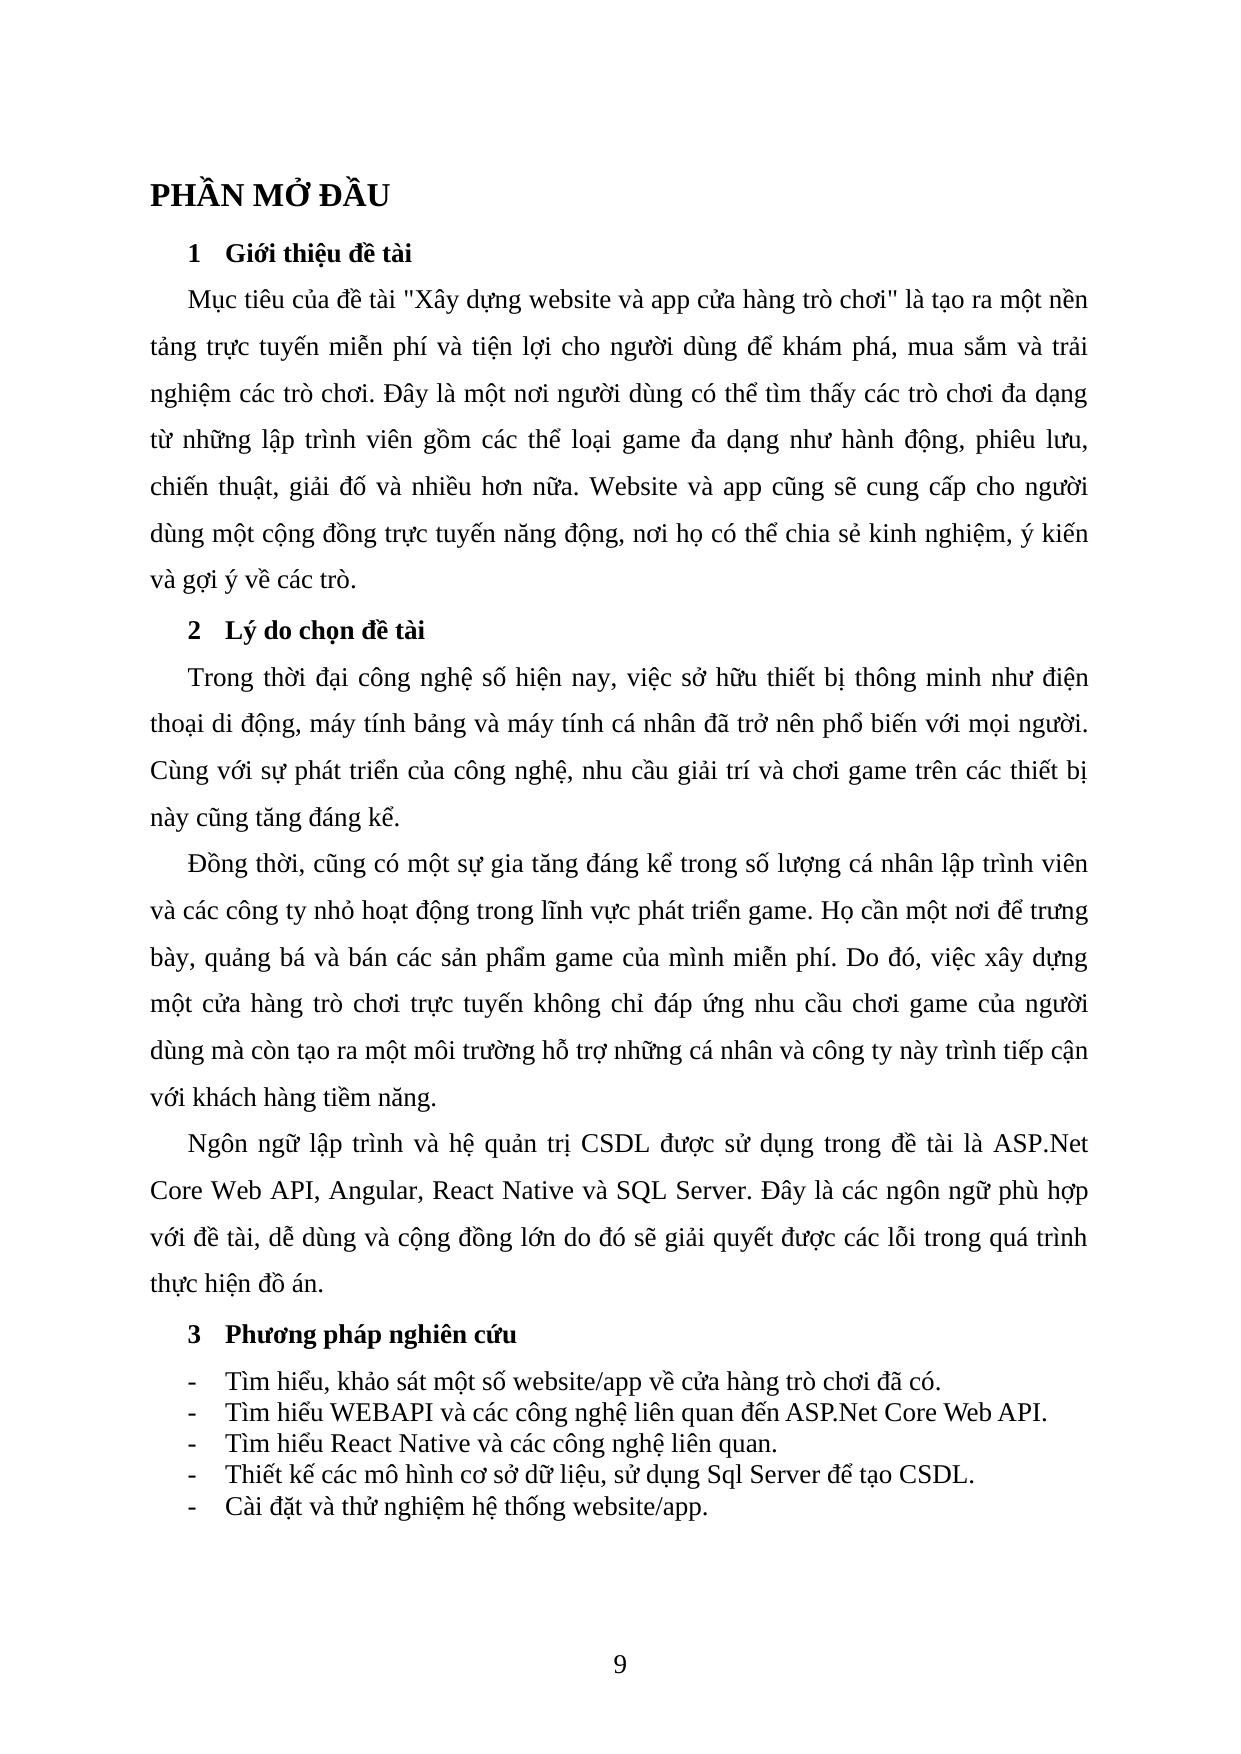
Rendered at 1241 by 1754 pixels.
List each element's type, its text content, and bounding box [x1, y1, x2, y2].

subtitle Phương pháp nghiên cứu [187, 1318, 1090, 1349]
subtitle Lý do chọn đề tài [187, 614, 1090, 645]
text Ngôn ngữ lập trình và hệ quản trị CSDL được sử dụng trong đề tài là ASP.Net Core Web API, Angular, React Native và SQL Server. Đây là các ngôn ngữ phù hợp với đề tài, dễ dùng và cộng đồng lớn do đó sẽ giải quyết được các lỗi trong quá trình thực hiện đồ án. [150, 1127, 1090, 1299]
subtitle PHẦN MỞ ĐẦU [150, 175, 1090, 213]
list Cài đặt và thử nghiệm hệ thống website/app. [187, 1489, 1090, 1521]
list Tìm hiểu WEBAPI và các công nghệ liên quan đến ASP.Net Core Web API. [187, 1396, 1090, 1427]
list Thiết kế các mô hình cơ sở dữ liệu, sử dụng Sql Server để tạo CSDL. [187, 1458, 1090, 1489]
list Tìm hiểu React Native và các công nghệ liên quan. [187, 1427, 1090, 1458]
subtitle Giới thiệu đề tài [187, 237, 1090, 268]
text Đồng thời, cũng có một sự gia tăng đáng kể trong số lượng cá nhân lập trình viên và các công ty nhỏ hoạt động trong lĩnh vực phát triển game. Họ cần một nơi để trưng bày, quảng bá và bán các sản phẩm game của mình miễn phí. Do đó, việc xây dựng một cửa hàng trò chơi trực tuyến không chỉ đáp ứng nhu cầu chơi game của người dùng mà còn tạo ra một môi trường hỗ trợ những cá nhân và công ty này trình tiếp cận với khách hàng tiềm năng. [150, 847, 1090, 1112]
text Trong thời đại công nghệ số hiện nay, việc sở hữu thiết bị thông minh như điện thoại di động, máy tính bảng và máy tính cá nhân đã trở nên phổ biến với mọi người. Cùng với sự phát triển của công nghệ, nhu cầu giải trí và chơi game trên các thiết bị này cũng tăng đáng kể. [150, 661, 1090, 832]
list Tìm hiểu, khảo sát một số website/app về cửa hàng trò chơi đã có. [187, 1365, 1090, 1396]
text Mục tiêu của đề tài "Xây dựng website và app cửa hàng trò chơi" là tạo ra một nền tảng trực tuyến miễn phí và tiện lợi cho người dùng để khám phá, mua sắm và trải nghiệm các trò chơi. Đây là một nơi người dùng có thể tìm thấy các trò chơi đa dạng từ những lập trình viên gồm các thể loại game đa dạng như hành động, phiêu lưu, chiến thuật, giải đố và nhiều hơn nữa. Website và app cũng sẽ cung cấp cho người dùng một cộng đồng trực tuyến năng động, nơi họ có thể chia sẻ kinh nghiệm, ý kiến và gợi ý về các trò. [150, 283, 1090, 594]
